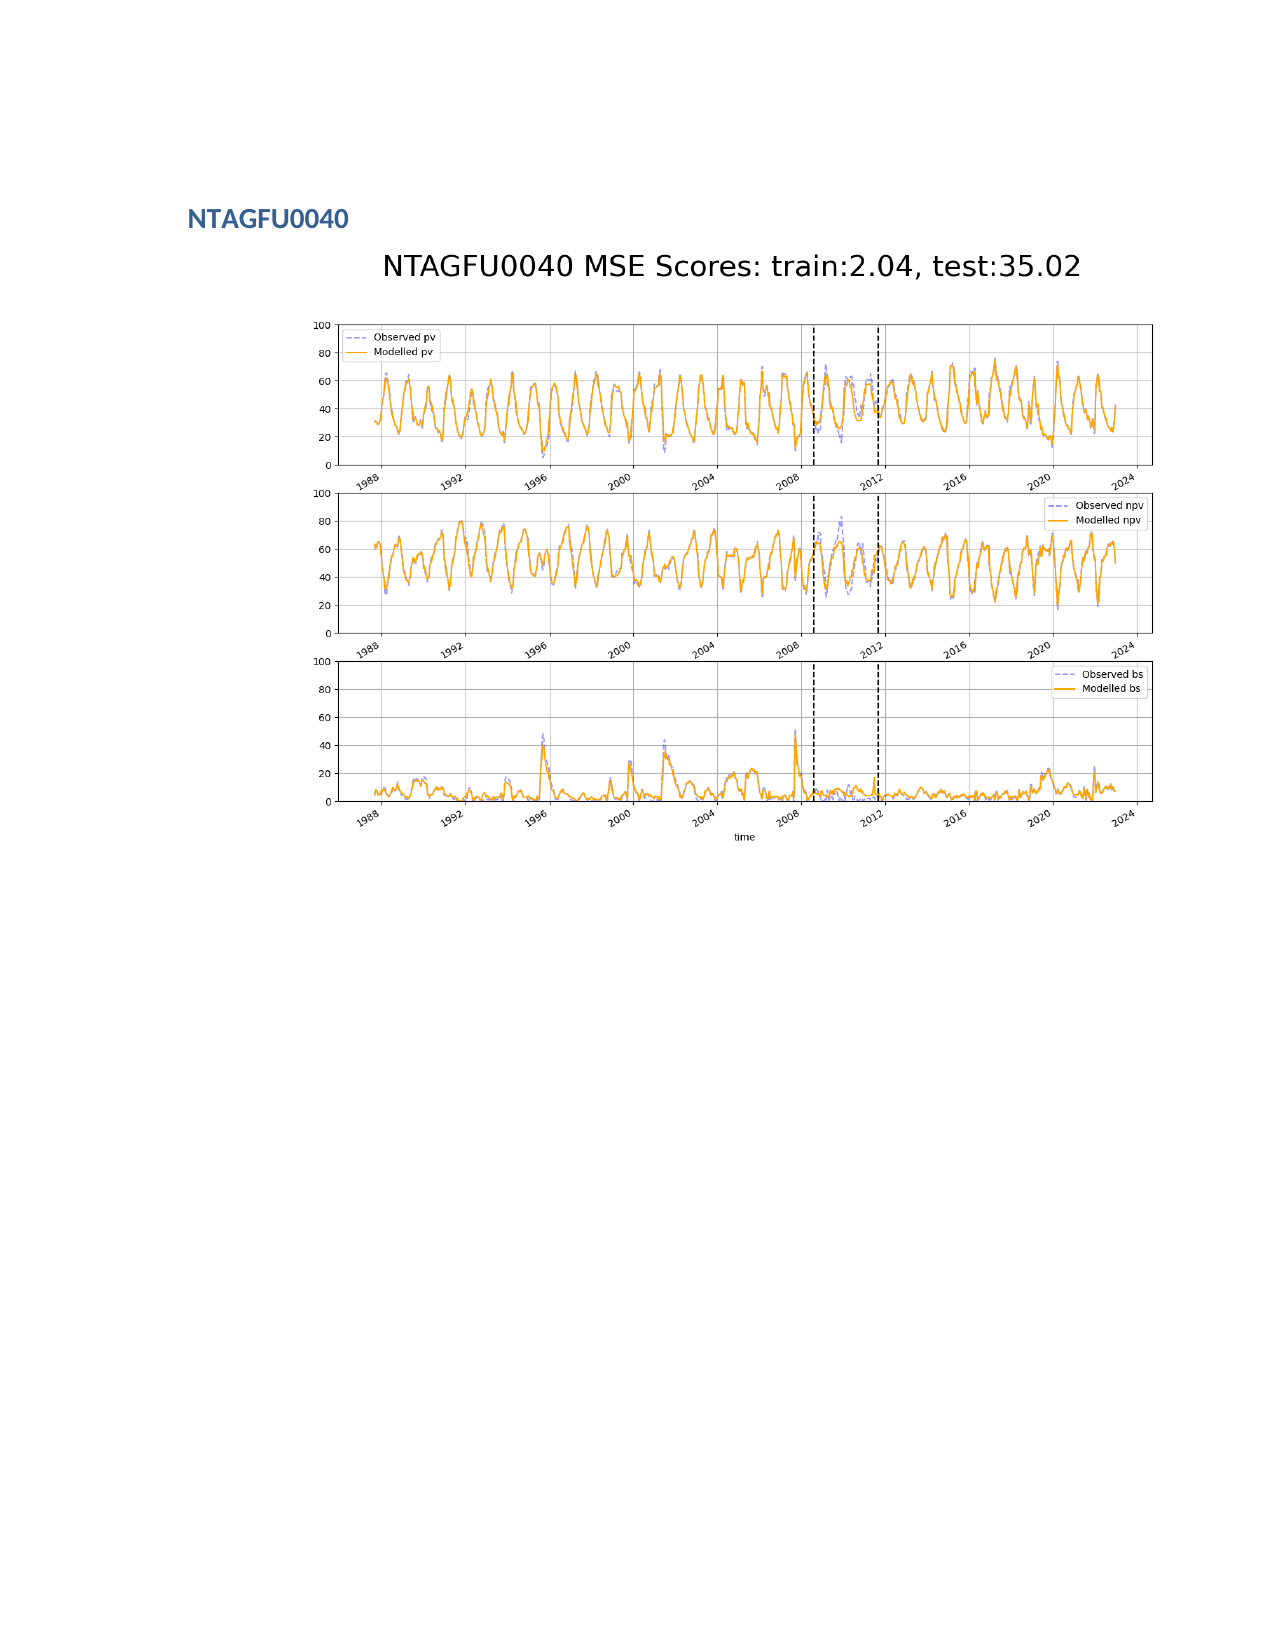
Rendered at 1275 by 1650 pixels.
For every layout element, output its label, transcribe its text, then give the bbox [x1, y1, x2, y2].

subtitle NTAGFU0040 [187, 200, 1087, 236]
picture [206, 241, 1257, 941]
